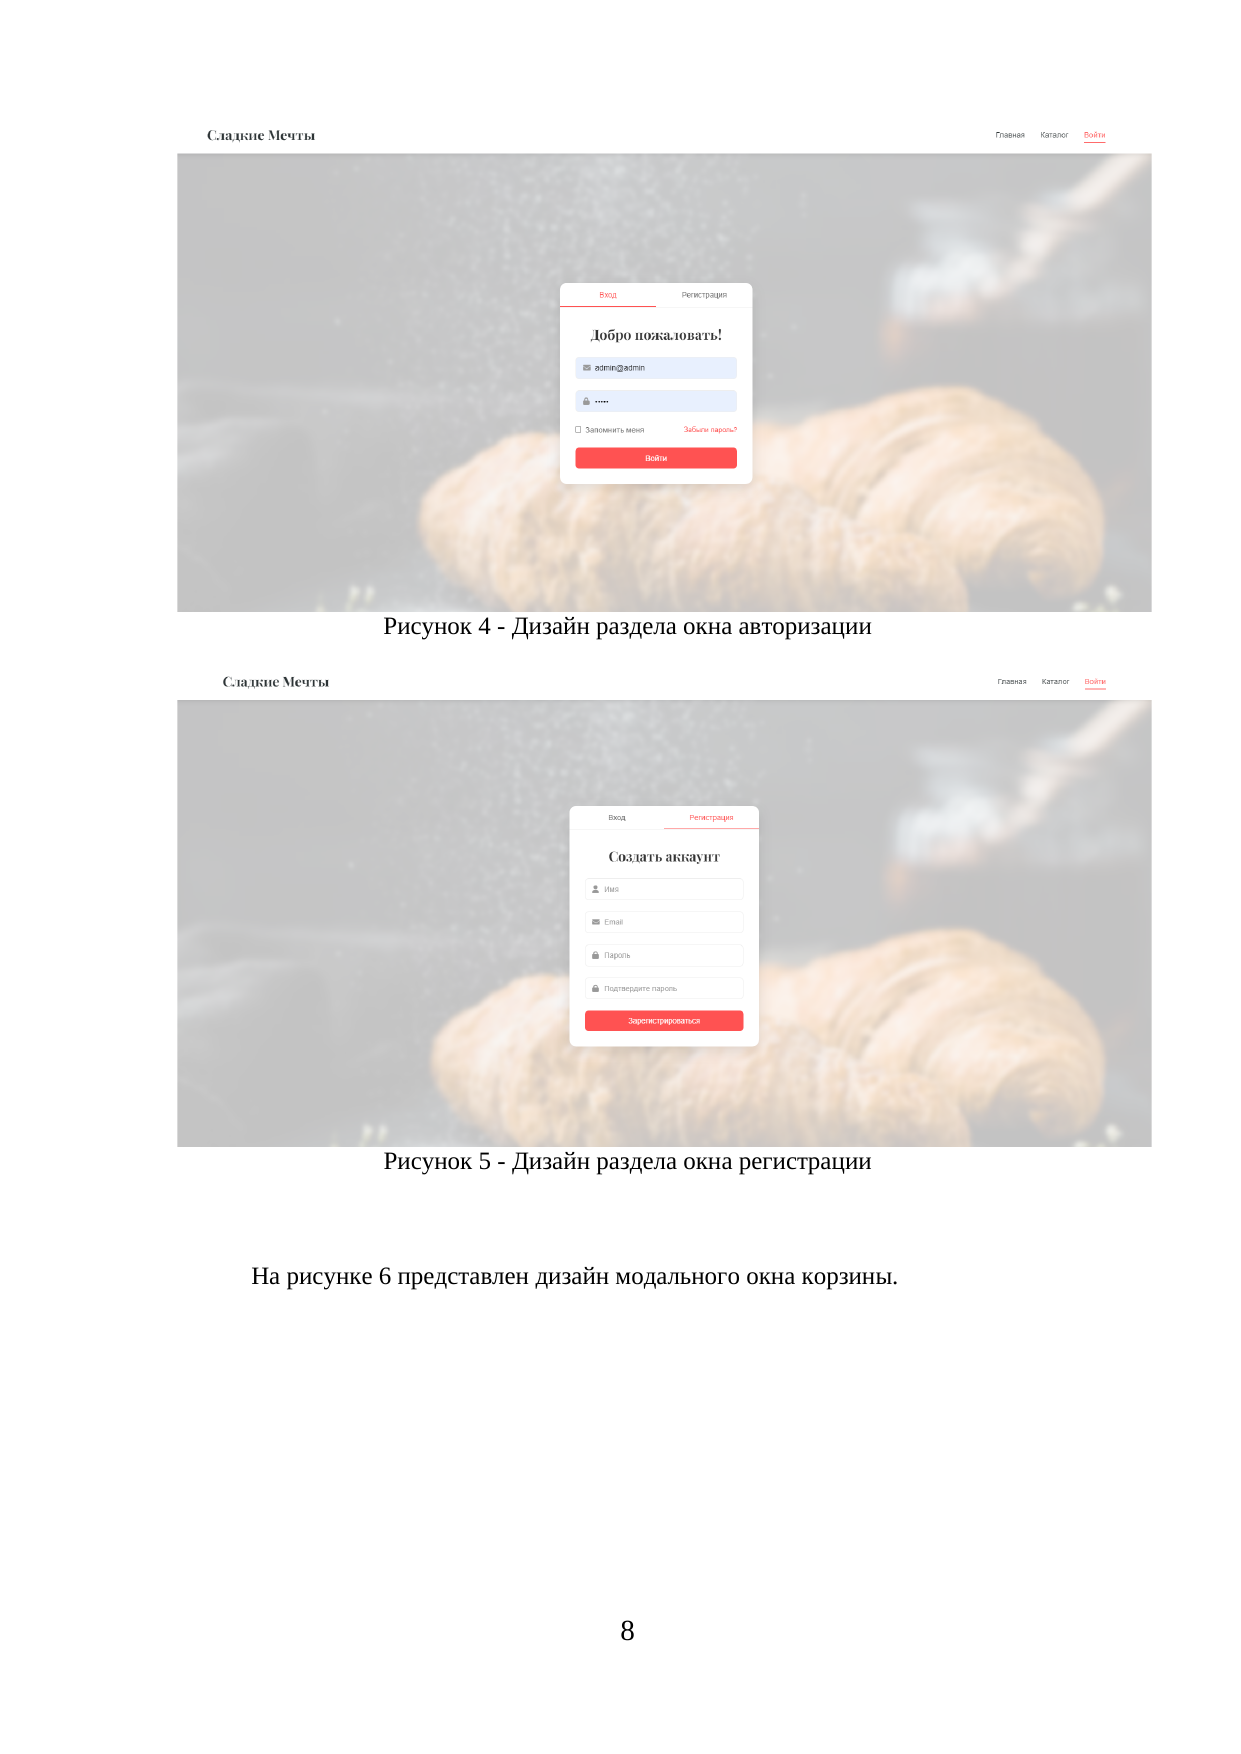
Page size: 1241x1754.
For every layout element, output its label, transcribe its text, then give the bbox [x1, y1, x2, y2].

picture [177, 668, 1152, 1147]
text На рисунке 6 представлен дизайн модального окна корзины. [177, 1261, 1078, 1290]
text Рисунок 5 - Дизайн раздела окна регистрации [177, 1147, 1078, 1175]
picture [177, 118, 1152, 612]
text Рисунок 4 - Дизайн раздела окна авторизации [177, 612, 1078, 640]
